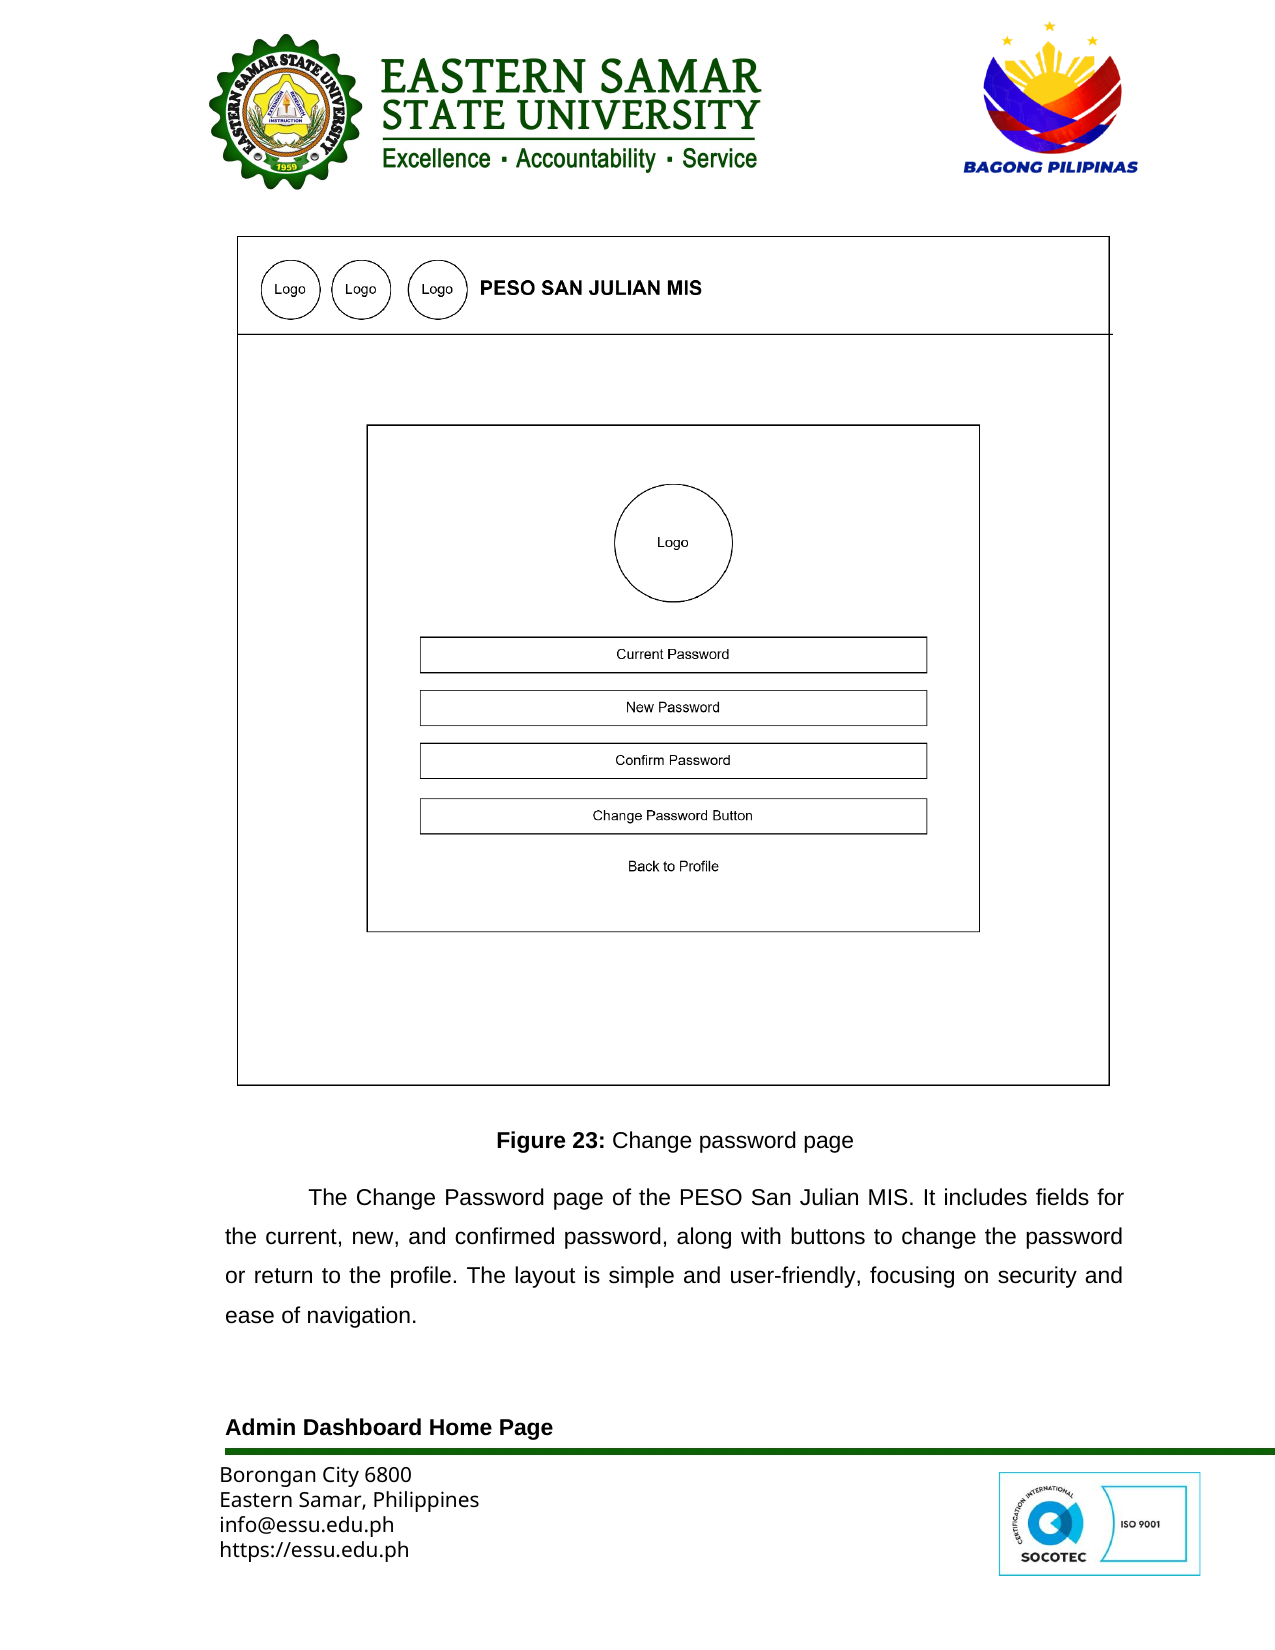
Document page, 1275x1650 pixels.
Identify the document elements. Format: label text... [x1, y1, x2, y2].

text Figure 23: Change password page [225, 1127, 1125, 1154]
picture [225, 225, 1125, 1097]
text The Change Password page of the PESO San Julian MIS. It includes fields for the current, new, and confirmed password, along with buttons to change the password or return to the profile. The layout is simple and user-friendly, focusing on security and ease of navigation. [225, 1183, 1125, 1328]
picture [195, 22, 779, 202]
picture [225, 1446, 1275, 1457]
picture [998, 1472, 1201, 1576]
text Admin Dashboard Home Page [225, 1414, 1125, 1441]
picture [958, 18, 1142, 177]
